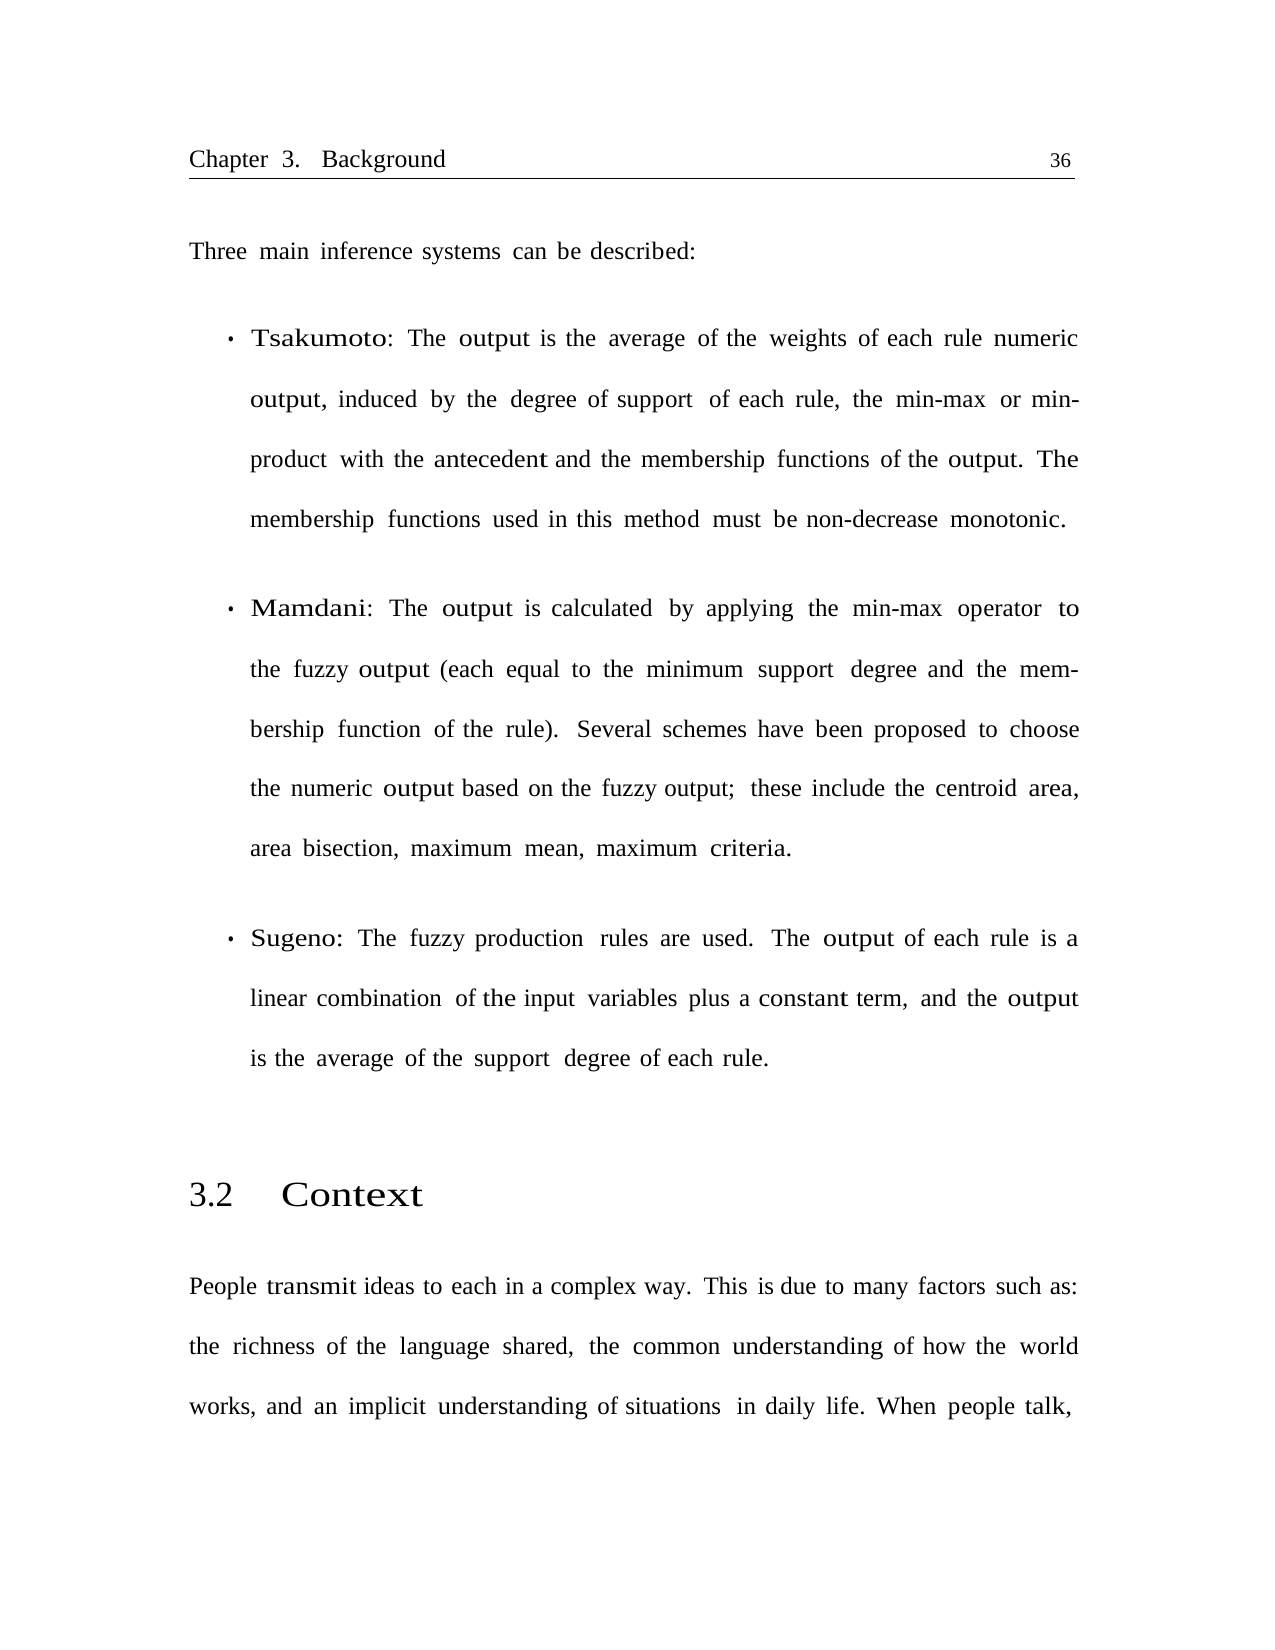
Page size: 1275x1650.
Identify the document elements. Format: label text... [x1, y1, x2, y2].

text • Tsakumoto: The output is the average of the weights of each rule numeric output, induced by the degree of support of each rule, the min-max or min- product with the antecedent and the membership functions of the output. The membership functions used in this method must be non-decrease monotonic. [225, 323, 1079, 532]
text Three main inference systems can be described: [189, 236, 701, 264]
text • Mamdani: The output is calculated by applying the min-max operator to the fuzzy output (each equal to the minimum support degree and the mem- bership function of the rule). Several schemes have been proposed to choose the numeric output based on the fuzzy output; these include the centroid area, area bisection, maximum mean, maximum criteria. [225, 593, 1080, 862]
text • Sugeno: The fuzzy production rules are used. The output of each rule is a linear combination of the input variables plus a constant term, and the output is the average of the support degree of each rule. [225, 923, 1080, 1072]
text 3.2 Context [189, 1173, 428, 1214]
text People transmit ideas to each in a complex way. This is due to many factors such as: the richness of the language shared, the common understanding of how the world works, and an implicit understanding of situations in daily life. When people talk, [189, 1271, 1079, 1420]
